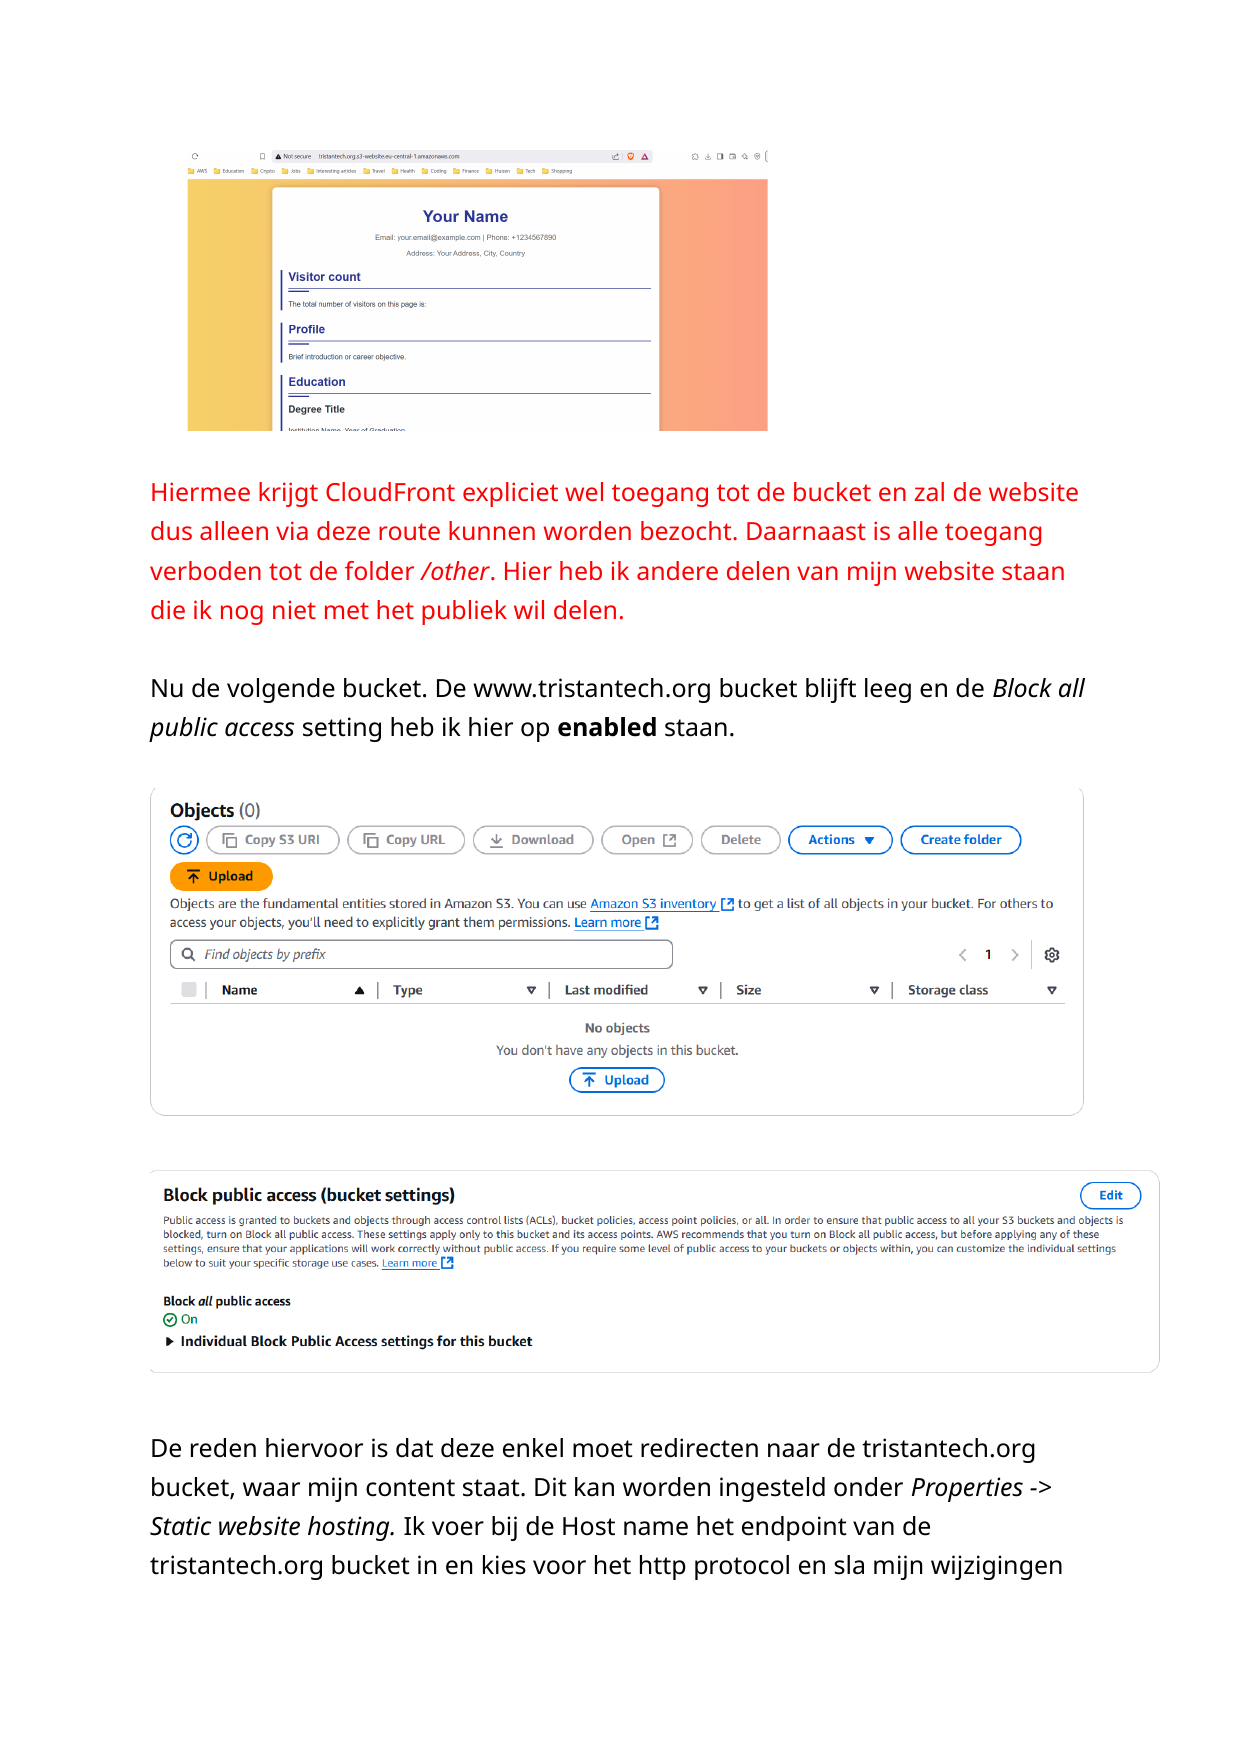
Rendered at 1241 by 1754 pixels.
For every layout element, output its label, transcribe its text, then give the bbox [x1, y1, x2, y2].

picture [150, 788, 1091, 1125]
picture [150, 1168, 1173, 1387]
picture [187, 150, 768, 431]
text Nu de volgende bucket. De www.tristantech.org bucket blijft leeg en de Block all public access setting heb ik hier op enabled staan. [150, 671, 1090, 744]
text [150, 1430, 1090, 1582]
text Hiermee krijgt CloudFront expliciet wel toegang tot de bucket en zal de website dus alleen via deze route kunnen worden bezocht. Daarnaast is alle toegang verboden tot de folder /other. Hier heb ik andere delen van mijn website staan die ik nog niet met het publiek wil delen. [150, 475, 1090, 626]
